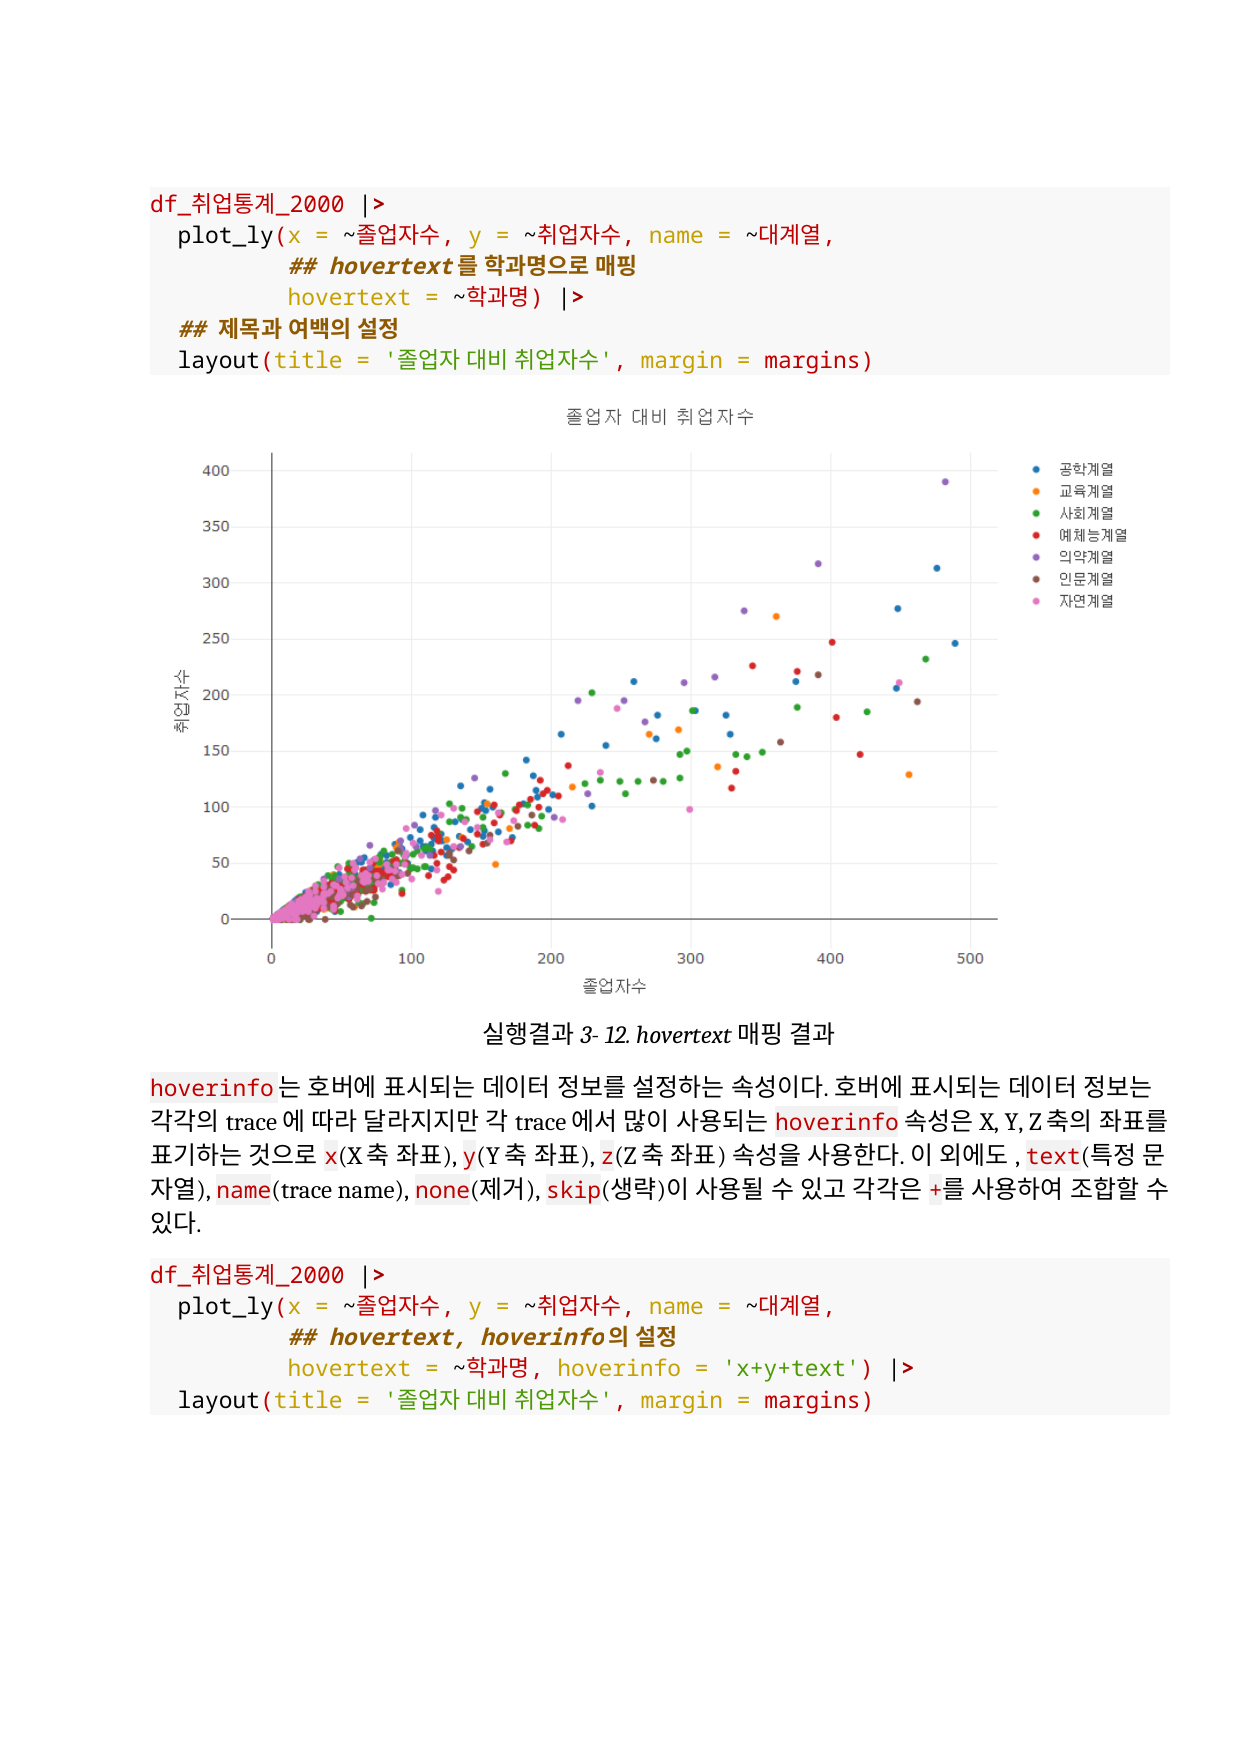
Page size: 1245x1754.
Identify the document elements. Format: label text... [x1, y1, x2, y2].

text df_취업통계_2000 |> plot_ly(x = ~졸업자수, y = ~취업자수, name = ~대계열, ## hovertext, hoverinfo의 설정 hovertext = ~학과명, hoverinfo = 'x+y+text') |> layout(title = '졸업자 대비 취업자수', margin = margins) [150, 1258, 1170, 1415]
text 실행결과 3- . hovertext 매핑 결과 [150, 1017, 1170, 1051]
text df_취업통계_2000 |> plot_ly(x = ~졸업자수, y = ~취업자수, name = ~대계열, ## hovertext를 학과명으로 매핑 hovertext = ~학과명) |> ## 제목과 여백의 설정 layout(title = '졸업자 대비 취업자수', margin = margins) [150, 187, 1170, 375]
picture [172, 395, 1148, 996]
text hoverinfo는 호버에 표시되는 데이터 정보를 설정하는 속성이다. 호버에 표시되는 데이터 정보는 각각의 trace에 따라 달라지지만 각 trace에서 많이 사용되는 hoverinfo 속성은 X, Y, Z축의 좌표를 표기하는 것으로 x(X축 좌표), y(Y축 좌표), z(Z축 좌표) 속성을 사용한다. 이 외에도 , text(특정 문자열), name(trace name), none(제거), skip(생략)이 사용될 수 있고 각각은 +를 사용하여 조합할 수 있다. [150, 1069, 1170, 1240]
